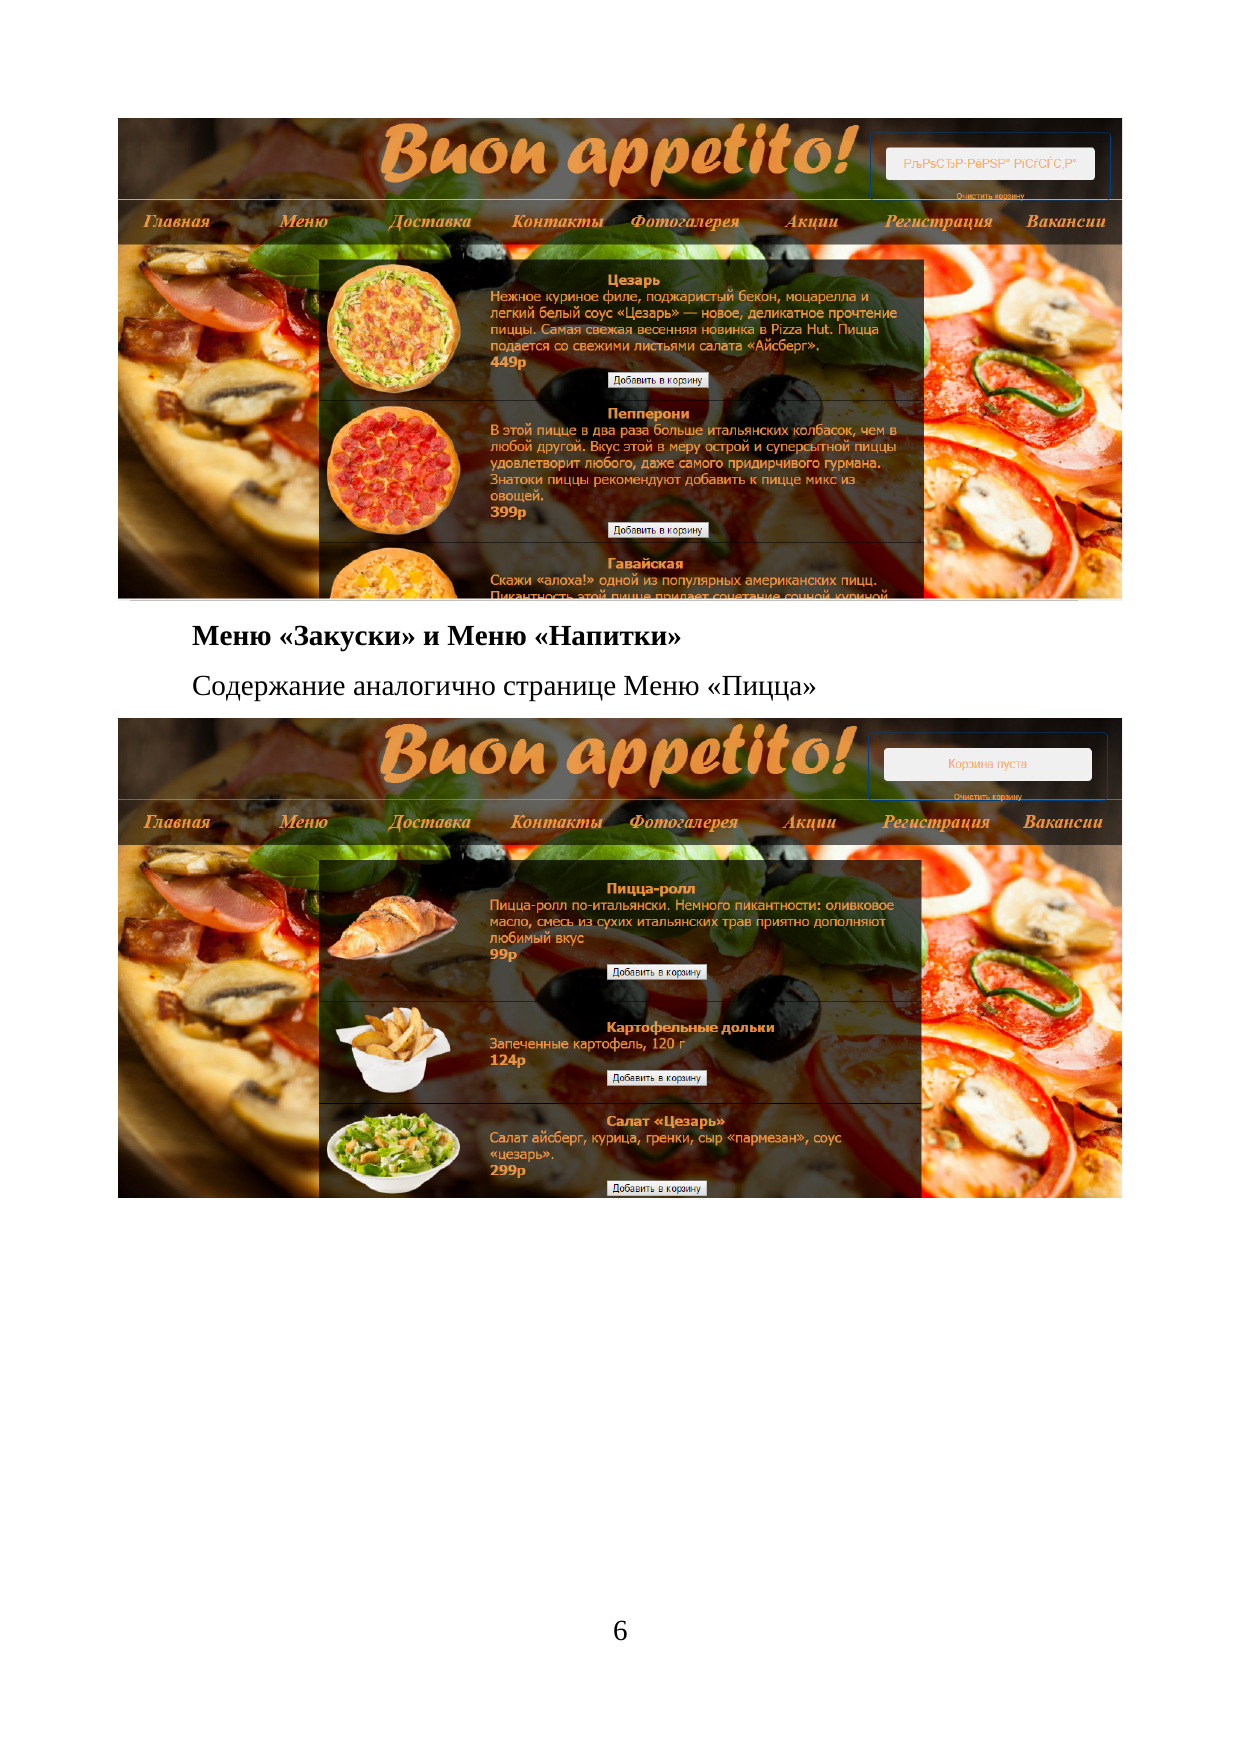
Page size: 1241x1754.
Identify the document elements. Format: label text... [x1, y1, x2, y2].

picture [118, 118, 1123, 601]
text Содержание аналогично странице Меню «Пицца» [118, 668, 1122, 702]
picture [118, 718, 1123, 1198]
text Меню «Закуски» и Меню «Напитки» [192, 618, 1122, 651]
